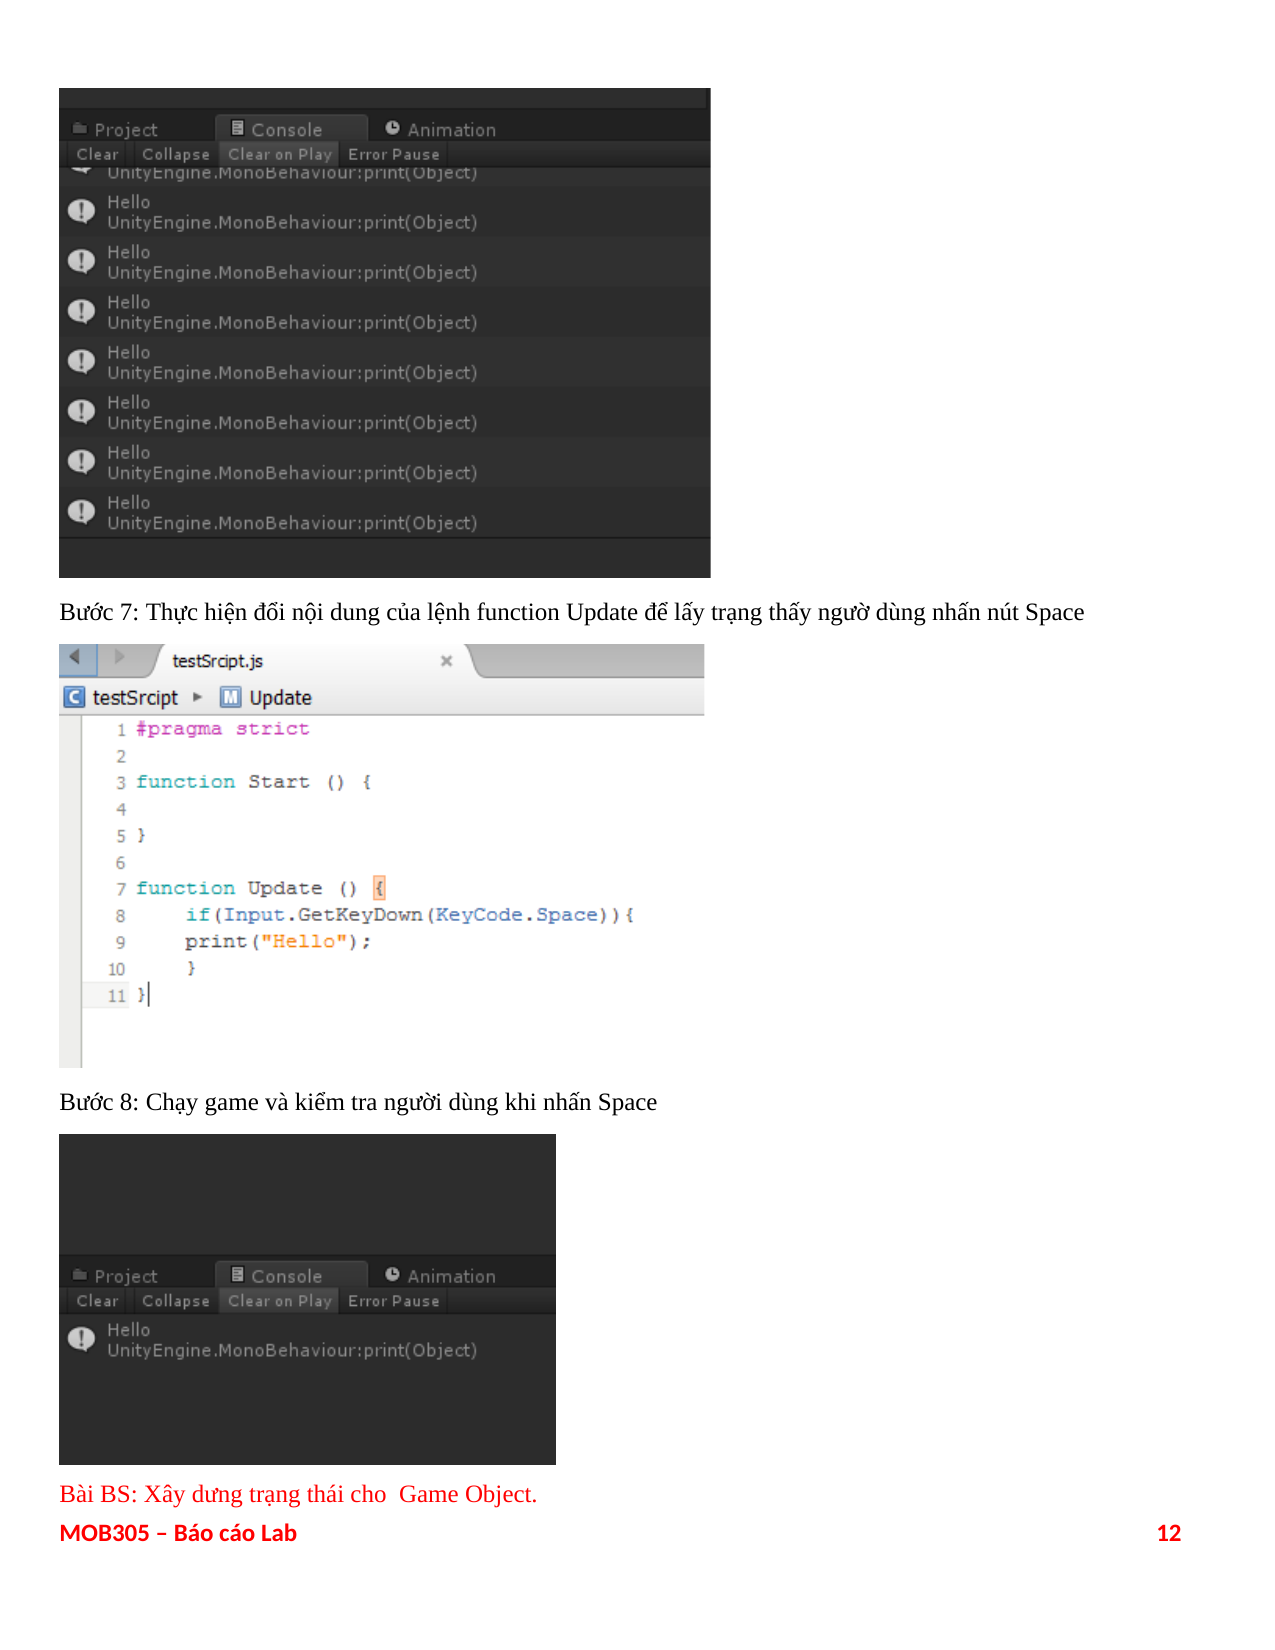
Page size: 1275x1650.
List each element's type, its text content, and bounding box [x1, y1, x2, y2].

text Bước 7: Thực hiện đổi nội dung của lệnh function Update để lấy trạng thấy ngườ dùng nhấn nút Space [59, 597, 1216, 626]
text Bước 8: Chạy game và kiểm tra người dùng khi nhấn Space [59, 1087, 1216, 1116]
picture [59, 88, 711, 578]
text Bài BS: Xây dưng trạng thái cho Game Object. [59, 1479, 1216, 1508]
picture [59, 1134, 556, 1465]
picture [59, 644, 705, 1068]
